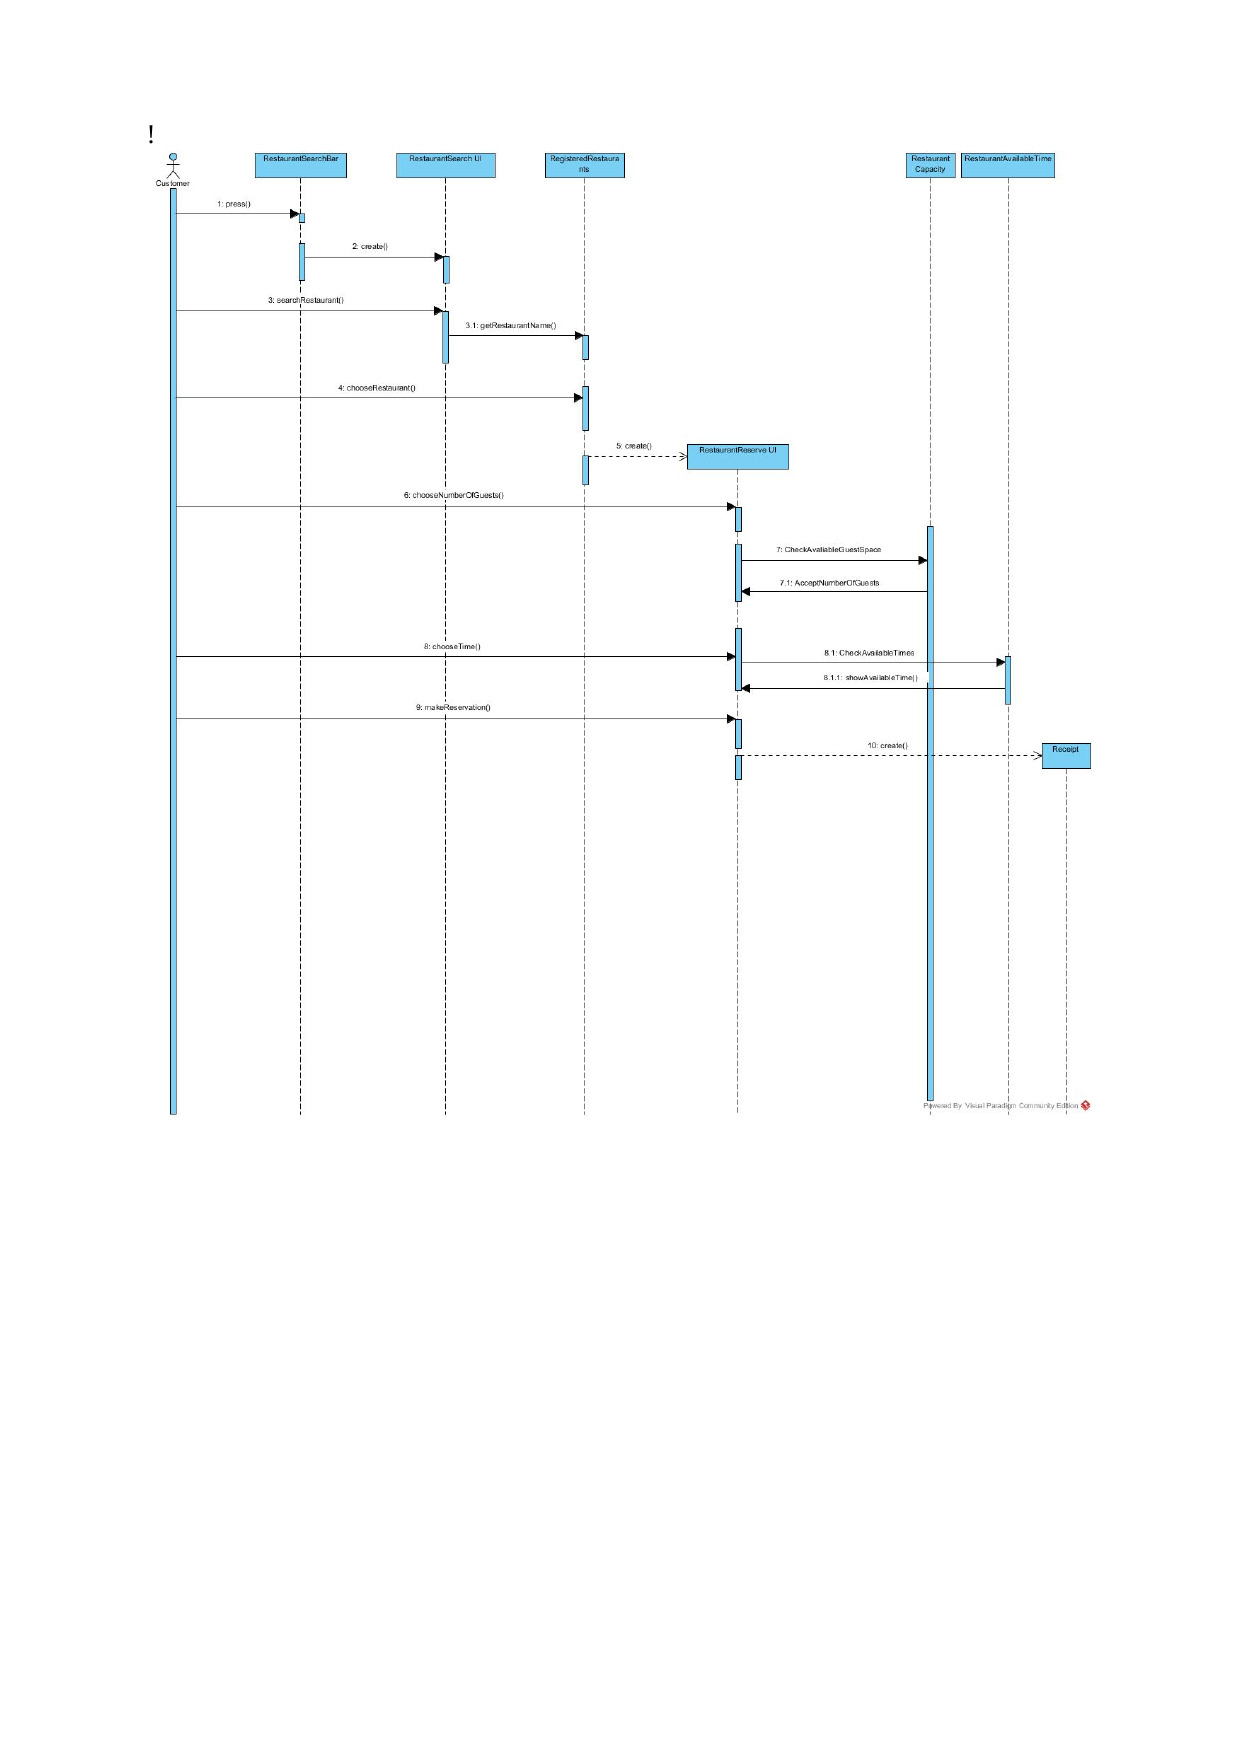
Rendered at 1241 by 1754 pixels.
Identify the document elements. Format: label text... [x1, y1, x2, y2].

picture [147, 151, 1093, 1117]
